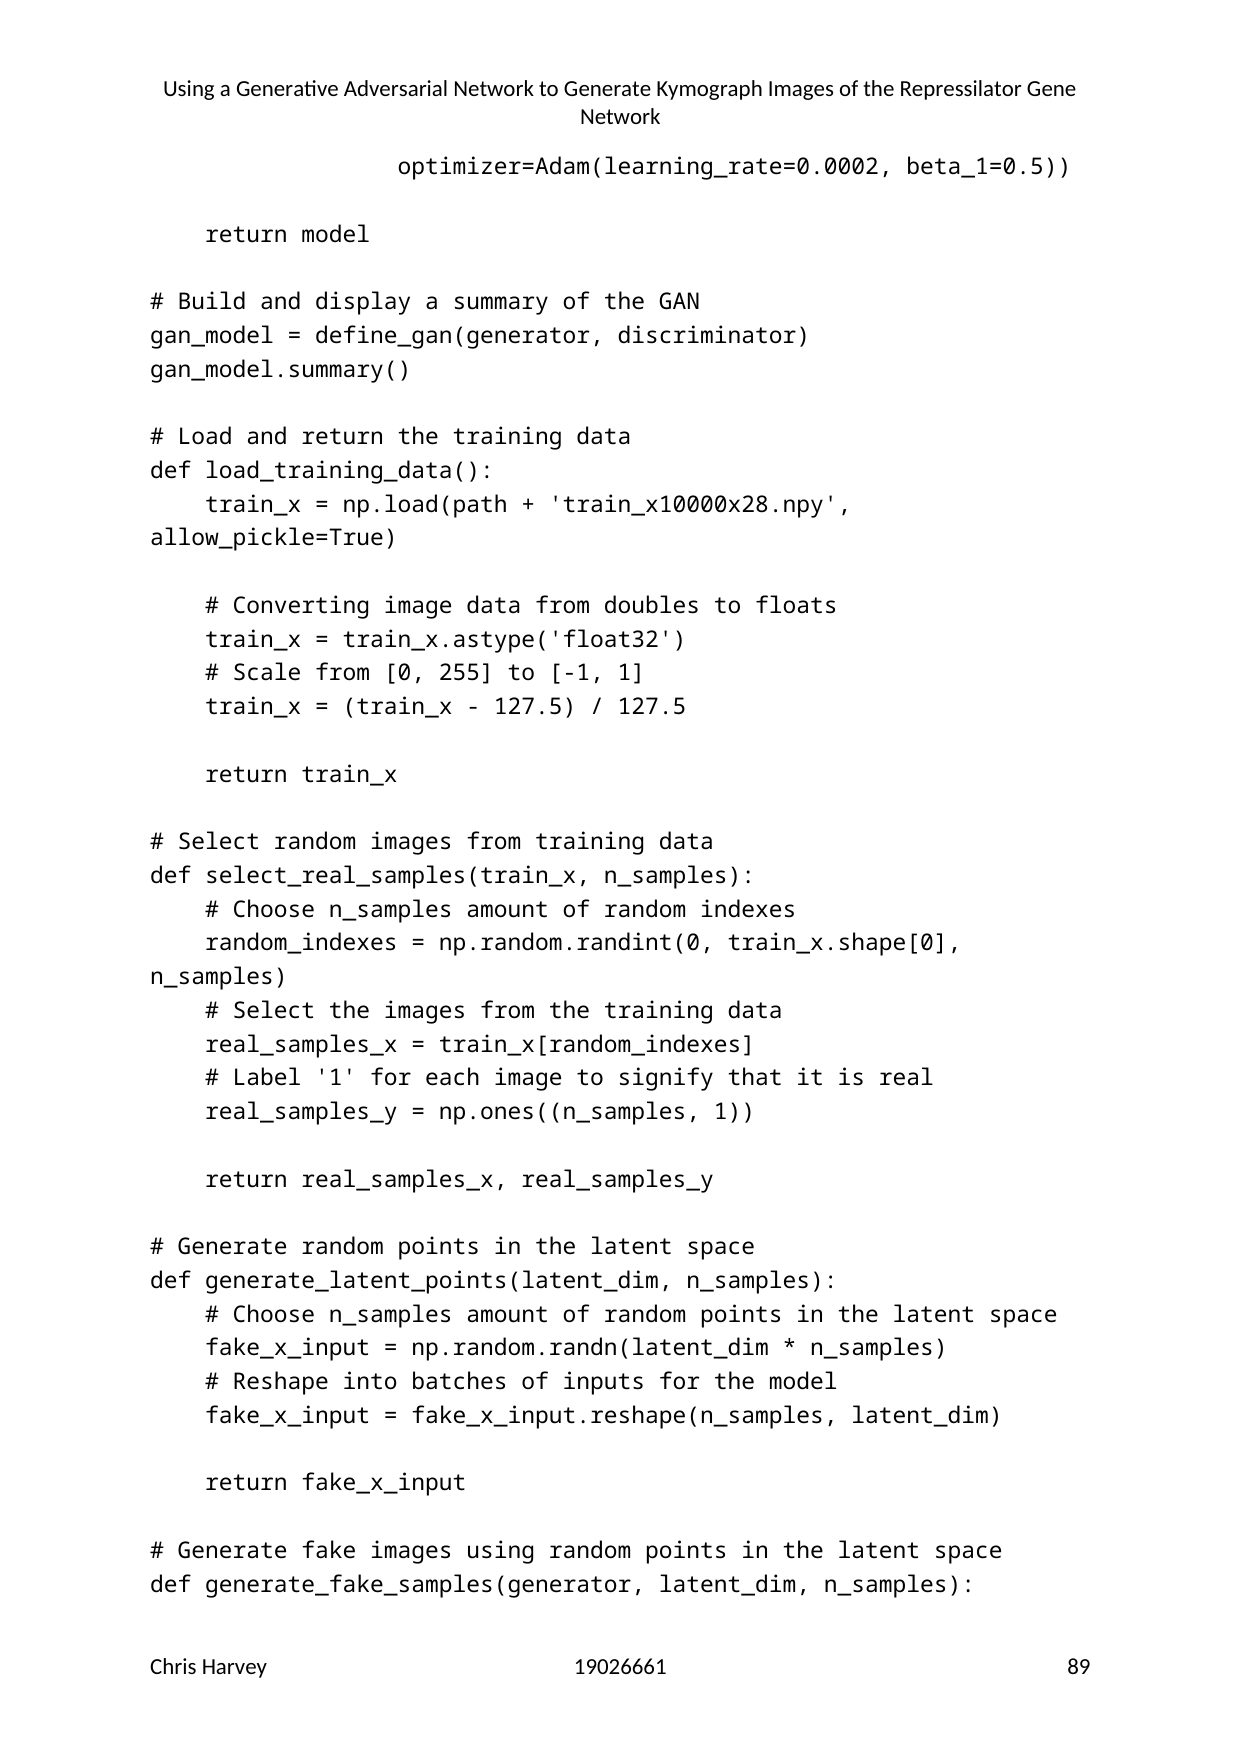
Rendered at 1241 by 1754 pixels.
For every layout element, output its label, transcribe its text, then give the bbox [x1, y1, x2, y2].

text return train_x [150, 757, 1090, 789]
text train_x = train_x.astype('float32') [150, 622, 1090, 654]
text def select_real_samples(train_x, n_samples): [150, 859, 1090, 890]
text # Scale from [0, 255] to [-1, 1] [150, 656, 1090, 687]
text train_x = (train_x - 127.5) / 127.5 [150, 690, 1090, 721]
text # Load and return the training data [150, 420, 1090, 451]
text def generate_latent_points(latent_dim, n_samples): [150, 1264, 1090, 1295]
text train_x = np.load(path + 'train_x10000x28.npy', allow_pickle=True) [150, 487, 1090, 552]
text def load_training_data(): [150, 454, 1090, 485]
text # Choose n_samples amount of random points in the latent space [150, 1297, 1090, 1329]
text optimizer=Adam(learning_rate=0.0002, beta_1=0.5)) [150, 150, 1090, 181]
text # Select random images from training data [150, 825, 1090, 856]
text # Generate fake images using random points in the latent space [150, 1534, 1090, 1565]
text random_indexes = np.random.randint(0, train_x.shape[0], n_samples) [150, 926, 1090, 991]
text def generate_fake_samples(generator, latent_dim, n_samples): [150, 1567, 1090, 1599]
text # Label '1' for each image to signify that it is real [150, 1061, 1090, 1092]
text # Choose n_samples amount of random indexes [150, 892, 1090, 924]
text # Reshape into batches of inputs for the model [150, 1365, 1090, 1396]
text return real_samples_x, real_samples_y [150, 1162, 1090, 1194]
text # Generate random points in the latent space [150, 1230, 1090, 1261]
text gan_model.summary() [150, 352, 1090, 384]
text return fake_x_input [150, 1466, 1090, 1497]
text # Build and display a summary of the GAN [150, 285, 1090, 316]
text # Select the images from the training data [150, 994, 1090, 1025]
text fake_x_input = fake_x_input.reshape(n_samples, latent_dim) [150, 1399, 1090, 1430]
text real_samples_x = train_x[random_indexes] [150, 1027, 1090, 1059]
text real_samples_y = np.ones((n_samples, 1)) [150, 1095, 1090, 1126]
text fake_x_input = np.random.randn(latent_dim * n_samples) [150, 1331, 1090, 1362]
text gan_model = define_gan(generator, discriminator) [150, 319, 1090, 350]
text return model [150, 217, 1090, 249]
text # Converting image data from doubles to floats [150, 589, 1090, 620]
